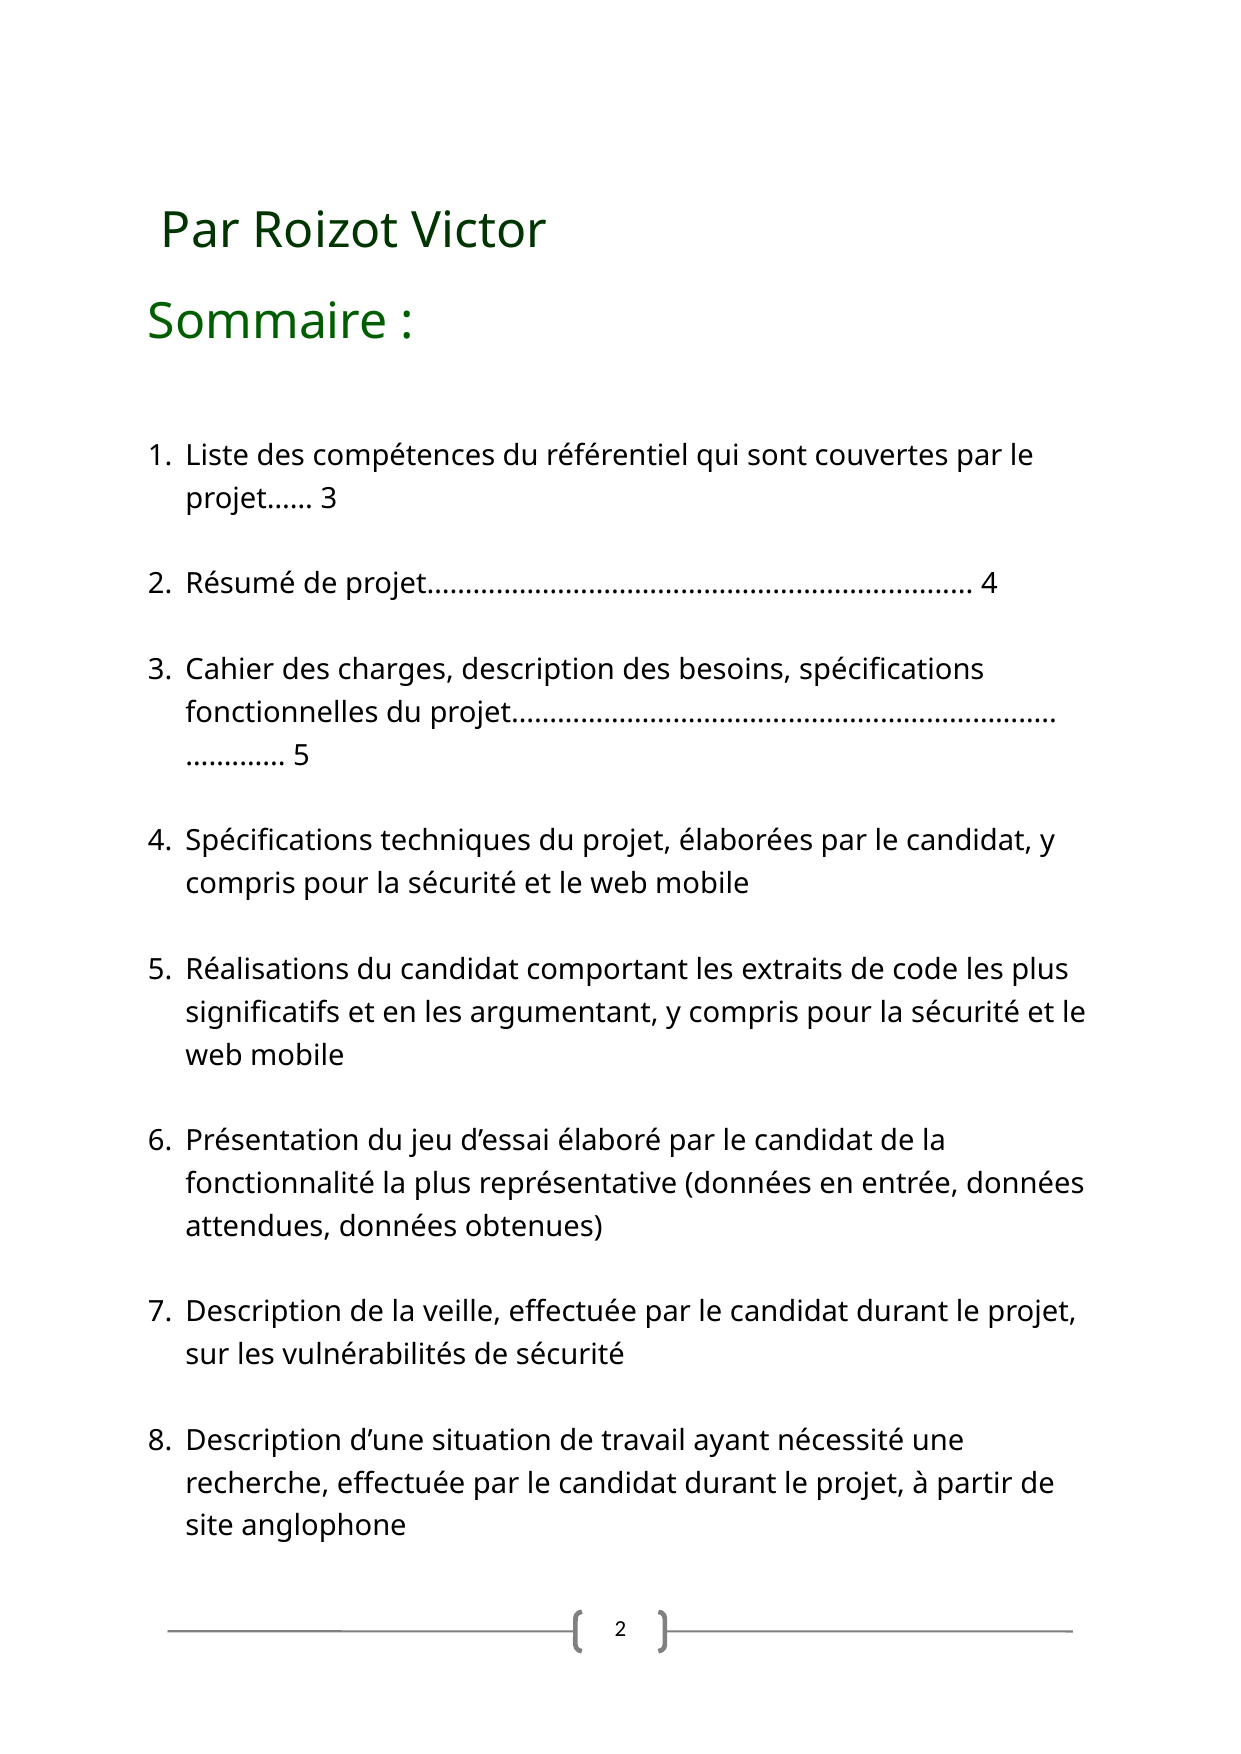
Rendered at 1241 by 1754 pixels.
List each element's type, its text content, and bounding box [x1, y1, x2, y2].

list Description de la veille, effectuée par le candidat durant le projet, sur les vulnérabilités de sécurité [148, 1291, 1093, 1373]
text Par Roizot Victor [148, 194, 1093, 263]
list Résumé de projet……………………………………………………........... 4 [148, 563, 1093, 602]
list Liste des compétences du référentiel qui sont couvertes par le projet…… 3 [148, 434, 1093, 517]
list Spécifications techniques du projet, élaborées par le candidat, y compris pour la sécurité et le web mobile [148, 820, 1093, 902]
list Présentation du jeu d’essai élaboré par le candidat de la fonctionnalité la plus représentative (données en entrée, données attendues, données obtenues) [148, 1119, 1093, 1245]
list Description d’une situation de travail ayant nécessité une recherche, effectuée par le candidat durant le projet, à partir de site anglophone [148, 1419, 1093, 1544]
text Sommaire : [148, 285, 1093, 353]
list Réalisations du candidat comportant les extraits de code les plus significatifs et en les argumentant, y compris pour la sécurité et le web mobile [148, 948, 1093, 1073]
list Cahier des charges, description des besoins, spécifications fonctionnelles du projet……………………………………………………………..…….…... 5 [148, 648, 1093, 774]
